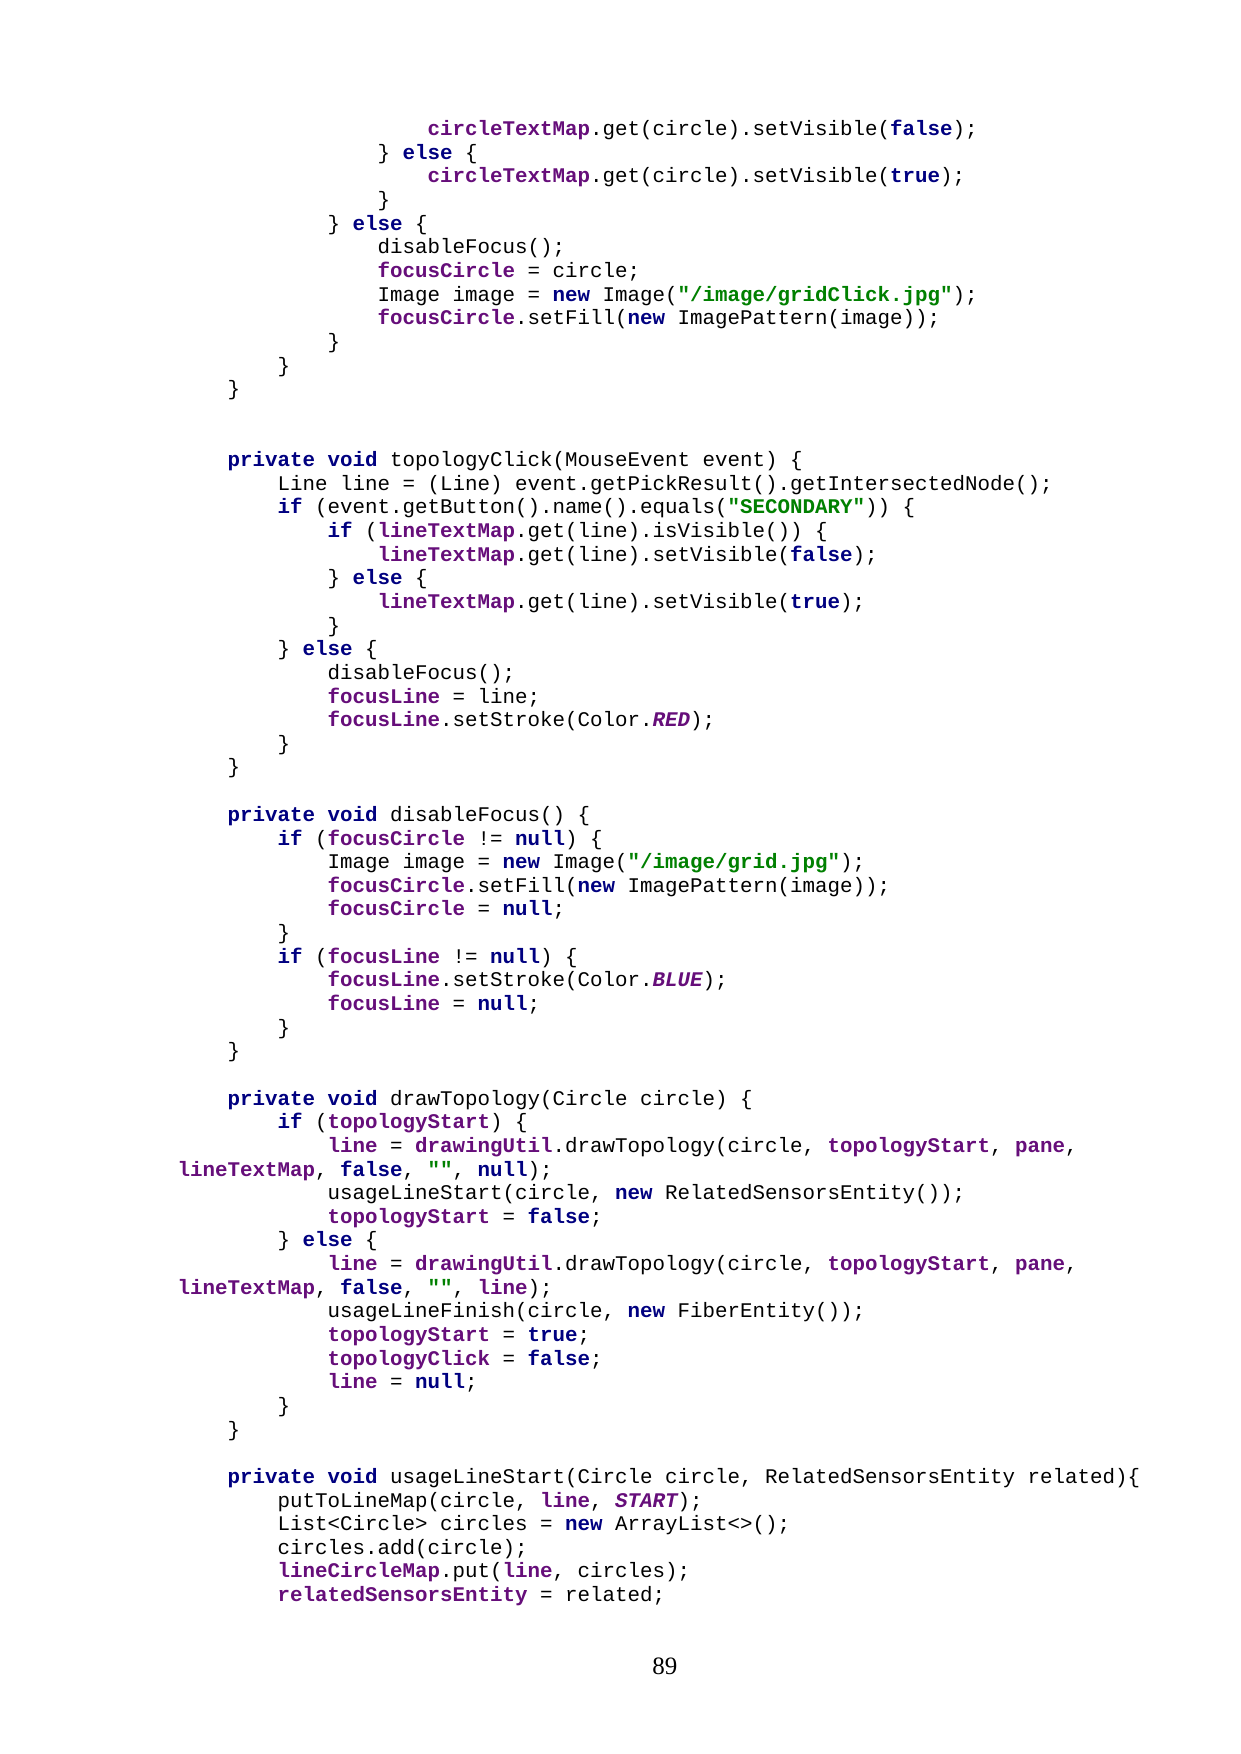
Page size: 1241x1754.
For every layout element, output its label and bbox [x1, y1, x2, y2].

text [177, 118, 1152, 1631]
